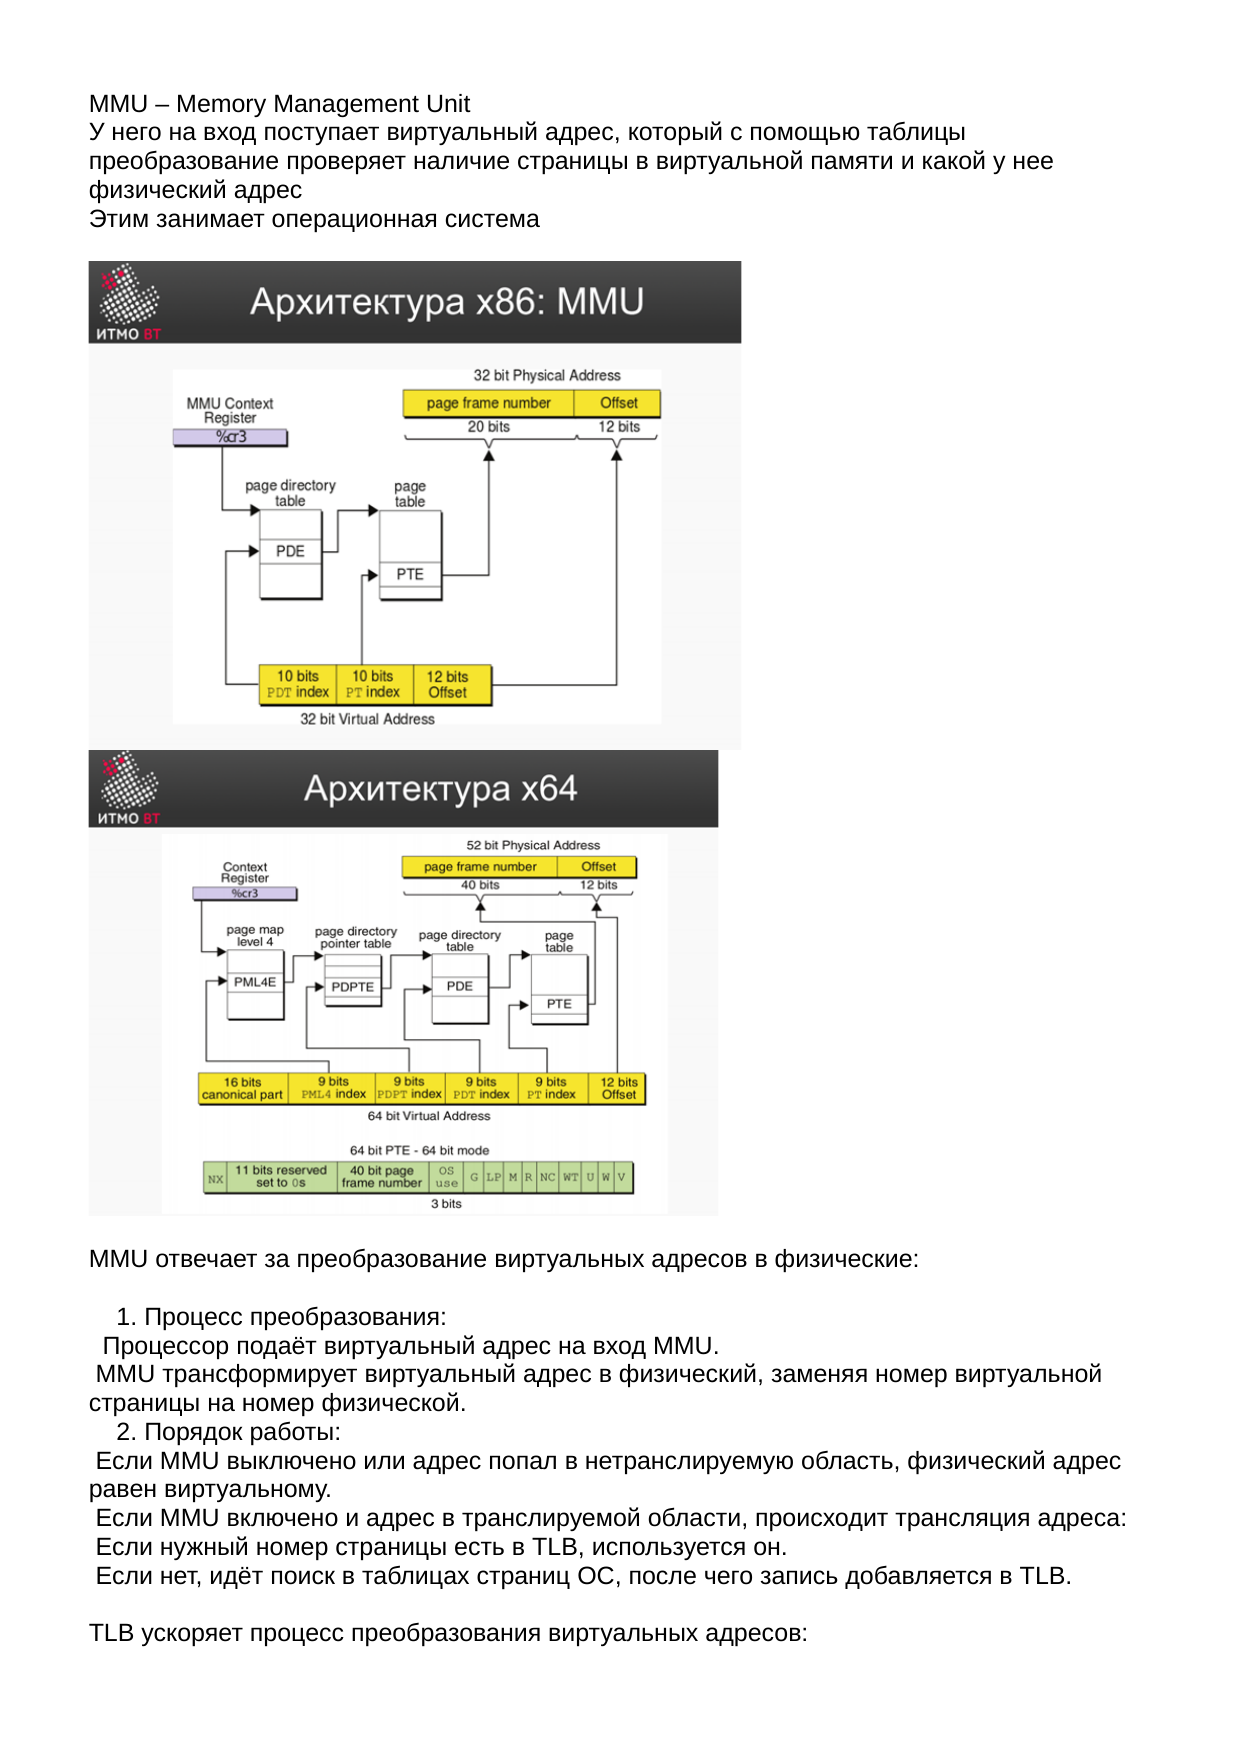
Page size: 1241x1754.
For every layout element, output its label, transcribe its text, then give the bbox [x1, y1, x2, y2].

text MMU отвечает за преобразование виртуальных адресов в физические: [88, 1244, 1152, 1273]
text 1. Процесс преобразования: [88, 1302, 1152, 1331]
text Этим занимает операционная система [88, 203, 1152, 232]
text Если MMU включено и адрес в транслируемой области, происходит трансляция адреса: [88, 1503, 1152, 1532]
text Если нужный номер страницы есть в TLB, используется он. [88, 1532, 1152, 1561]
text Процессор подаёт виртуальный адрес на вход MMU. [88, 1331, 1152, 1359]
picture [88, 261, 742, 1216]
text У него на вход поступает виртуальный адрес, который с помощью таблицы преобразование проверяет наличие страницы в виртуальной памяти и какой у нее физический адрес [88, 117, 1152, 203]
text Если MMU выключено или адрес попал в нетранслируемую область, физический адрес равен виртуальному. [88, 1446, 1152, 1503]
text Если нет, идёт поиск в таблицах страниц ОС, после чего запись добавляется в TLB. [88, 1561, 1152, 1589]
text TLB ускоряет процесс преобразования виртуальных адресов: [88, 1618, 1152, 1647]
text MMU трансформирует виртуальный адрес в физический, заменяя номер виртуальной страницы на номер физической. [88, 1359, 1152, 1417]
text MMU – Memory Management Unit [88, 88, 1152, 117]
text 2. Порядок работы: [88, 1417, 1152, 1446]
